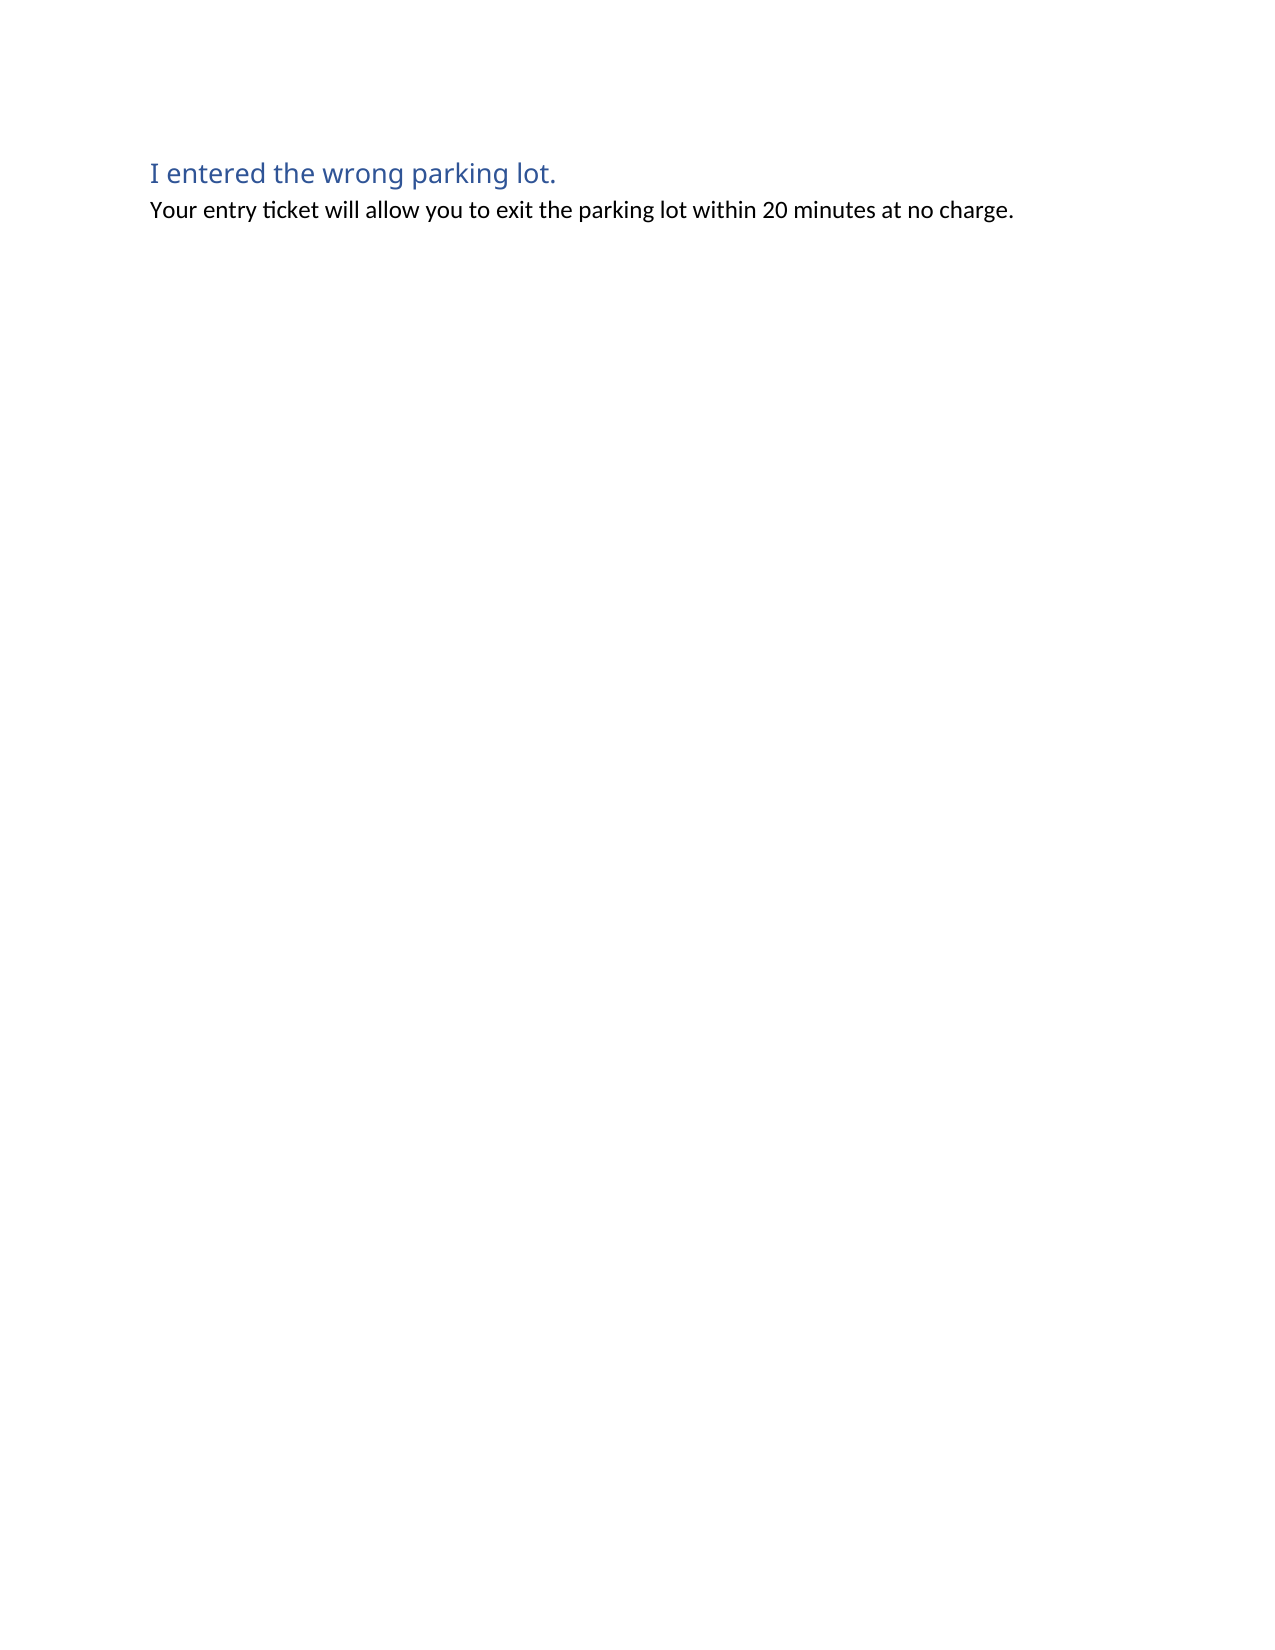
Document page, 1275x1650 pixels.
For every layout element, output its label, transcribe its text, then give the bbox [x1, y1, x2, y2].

subtitle I entered the wrong parking lot. [150, 154, 1125, 191]
text Your entry ticket will allow you to exit the parking lot within 20 minutes at no charge. [150, 194, 1125, 224]
